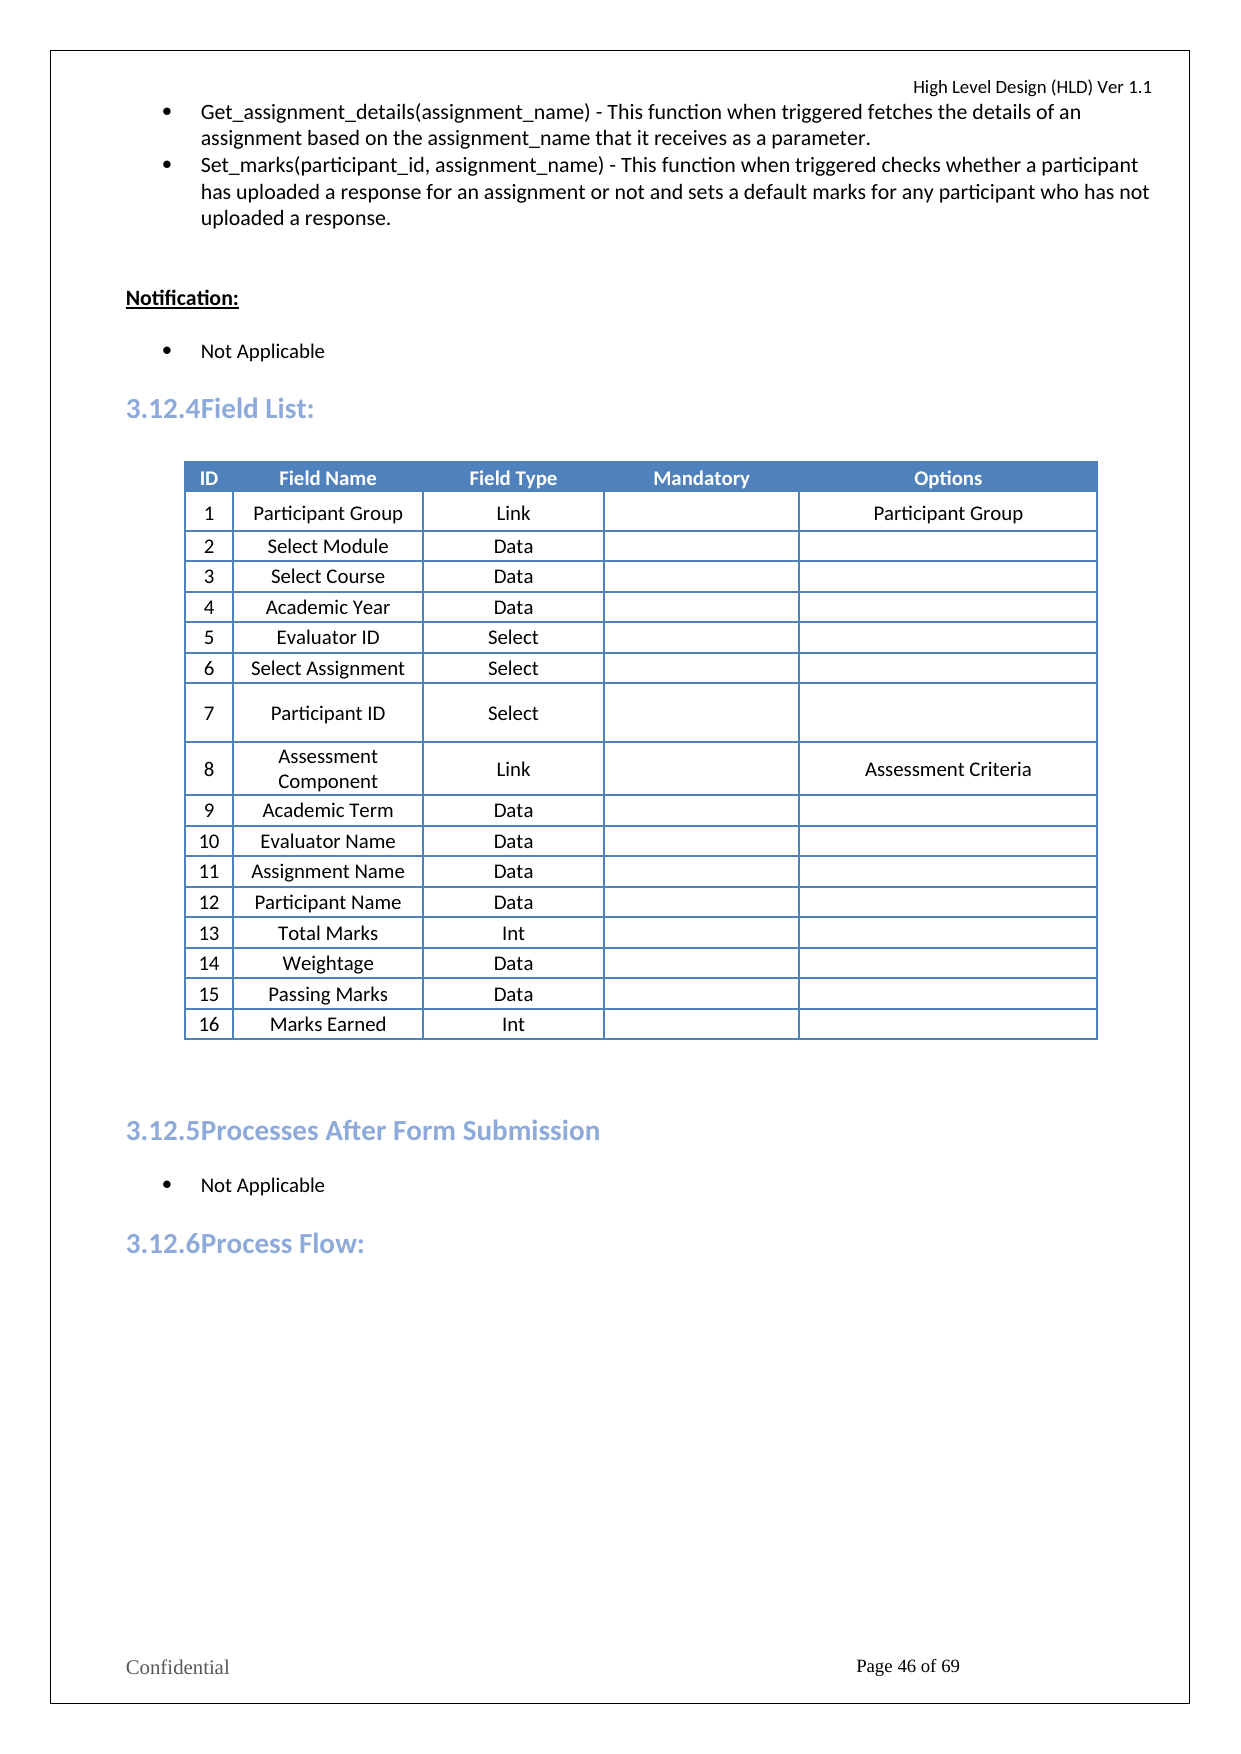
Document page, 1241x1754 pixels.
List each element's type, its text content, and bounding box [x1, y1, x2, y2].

table_cell Participant Group [234, 497, 422, 529]
table_header Mandatory [605, 463, 798, 492]
subtitle Processes After Form Submission [126, 1112, 1156, 1147]
table_cell 1 [186, 497, 232, 529]
table_cell 4 [186, 593, 232, 621]
table_cell [605, 827, 798, 855]
table_cell Participant ID [234, 684, 422, 741]
table_cell [800, 684, 1096, 741]
table_cell Assignment Name [234, 857, 422, 886]
list Not Applicable [163, 338, 1156, 363]
table_cell [605, 593, 798, 621]
table_cell [800, 562, 1096, 591]
table_header Field Name [234, 463, 422, 492]
table_cell Link [424, 497, 603, 529]
table_cell [605, 857, 798, 886]
table_cell [800, 532, 1096, 560]
table_cell [800, 623, 1096, 652]
table_cell Select Assignment [234, 654, 422, 682]
table_cell 10 [186, 827, 232, 855]
table_cell Passing Marks [234, 979, 422, 1008]
table_cell Select [424, 654, 603, 682]
table_cell Select [424, 684, 603, 741]
table_cell Weightage [234, 949, 422, 977]
table_cell [605, 654, 798, 682]
table_cell Select Course [234, 562, 422, 591]
table_cell Evaluator ID [234, 623, 422, 652]
table_cell Data [424, 827, 603, 855]
list Not Applicable [163, 1173, 1156, 1198]
table_cell Link [424, 743, 603, 794]
table_cell [800, 857, 1096, 886]
table_cell [800, 654, 1096, 682]
table_cell [605, 684, 798, 741]
table_cell 16 [186, 1010, 232, 1038]
table_cell Participant Name [234, 888, 422, 916]
table_cell Data [424, 562, 603, 591]
table_header Options [800, 463, 1096, 492]
table_cell 9 [186, 796, 232, 824]
table_cell Int [424, 918, 603, 947]
text Notification: [126, 284, 1156, 311]
table_cell 2 [186, 532, 232, 560]
table_cell Data [424, 888, 603, 916]
table_cell [605, 623, 798, 652]
table_cell Select [424, 623, 603, 652]
table_cell 5 [186, 623, 232, 652]
table_cell Data [424, 796, 603, 824]
table_cell [605, 532, 798, 560]
table_cell [800, 593, 1096, 621]
table_cell Data [424, 857, 603, 886]
table_cell [800, 918, 1096, 947]
table_cell 3 [186, 562, 232, 591]
table_cell Data [424, 593, 603, 621]
table_cell [605, 743, 798, 794]
table_cell [605, 1010, 798, 1038]
table_cell 7 [186, 684, 232, 741]
table_cell Academic Term [234, 796, 422, 824]
table_cell 11 [186, 857, 232, 886]
table_cell Data [424, 949, 603, 977]
table_cell Assessment Component [234, 743, 422, 794]
table_cell 14 [186, 949, 232, 977]
table_cell [605, 796, 798, 824]
list Get_assignment_details(assignment_name) - This function when triggered fetches the details of an assignment based on the assignment_name that it receives as a parameter. [163, 98, 1156, 151]
table_cell [800, 888, 1096, 916]
table_cell [605, 888, 798, 916]
table_cell 8 [186, 743, 232, 794]
table_cell [800, 979, 1096, 1008]
table_cell Select Module [234, 532, 422, 560]
table_cell Marks Earned [234, 1010, 422, 1038]
table_cell Assessment Criteria [800, 743, 1096, 794]
table_cell [800, 796, 1096, 824]
subtitle Process Flow: [126, 1225, 1156, 1260]
table_cell 15 [186, 979, 232, 1008]
table_cell Academic Year [234, 593, 422, 621]
table_cell 6 [186, 654, 232, 682]
table_cell Int [424, 1010, 603, 1038]
table_cell [605, 497, 798, 529]
list Set_marks(participant_id, assignment_name) - This function when triggered checks whether a participant has uploaded a response for an assignment or not and sets a default marks for any participant who has not uploaded a response. [163, 151, 1156, 231]
table_cell [800, 1010, 1096, 1038]
table_cell [800, 949, 1096, 977]
table_cell [605, 562, 798, 591]
table_cell [605, 918, 798, 947]
table_cell 13 [186, 918, 232, 947]
table_cell Data [424, 532, 603, 560]
table_cell 12 [186, 888, 232, 916]
table_cell [605, 949, 798, 977]
subtitle Field List: [126, 390, 1156, 426]
table_cell [800, 827, 1096, 855]
table_cell Data [424, 979, 603, 1008]
table_cell [605, 979, 798, 1008]
table_cell Total Marks [234, 918, 422, 947]
table_header ID [186, 463, 232, 492]
table_cell Participant Group [800, 497, 1096, 529]
table_header Field Type [424, 463, 603, 492]
table_cell Evaluator Name [234, 827, 422, 855]
